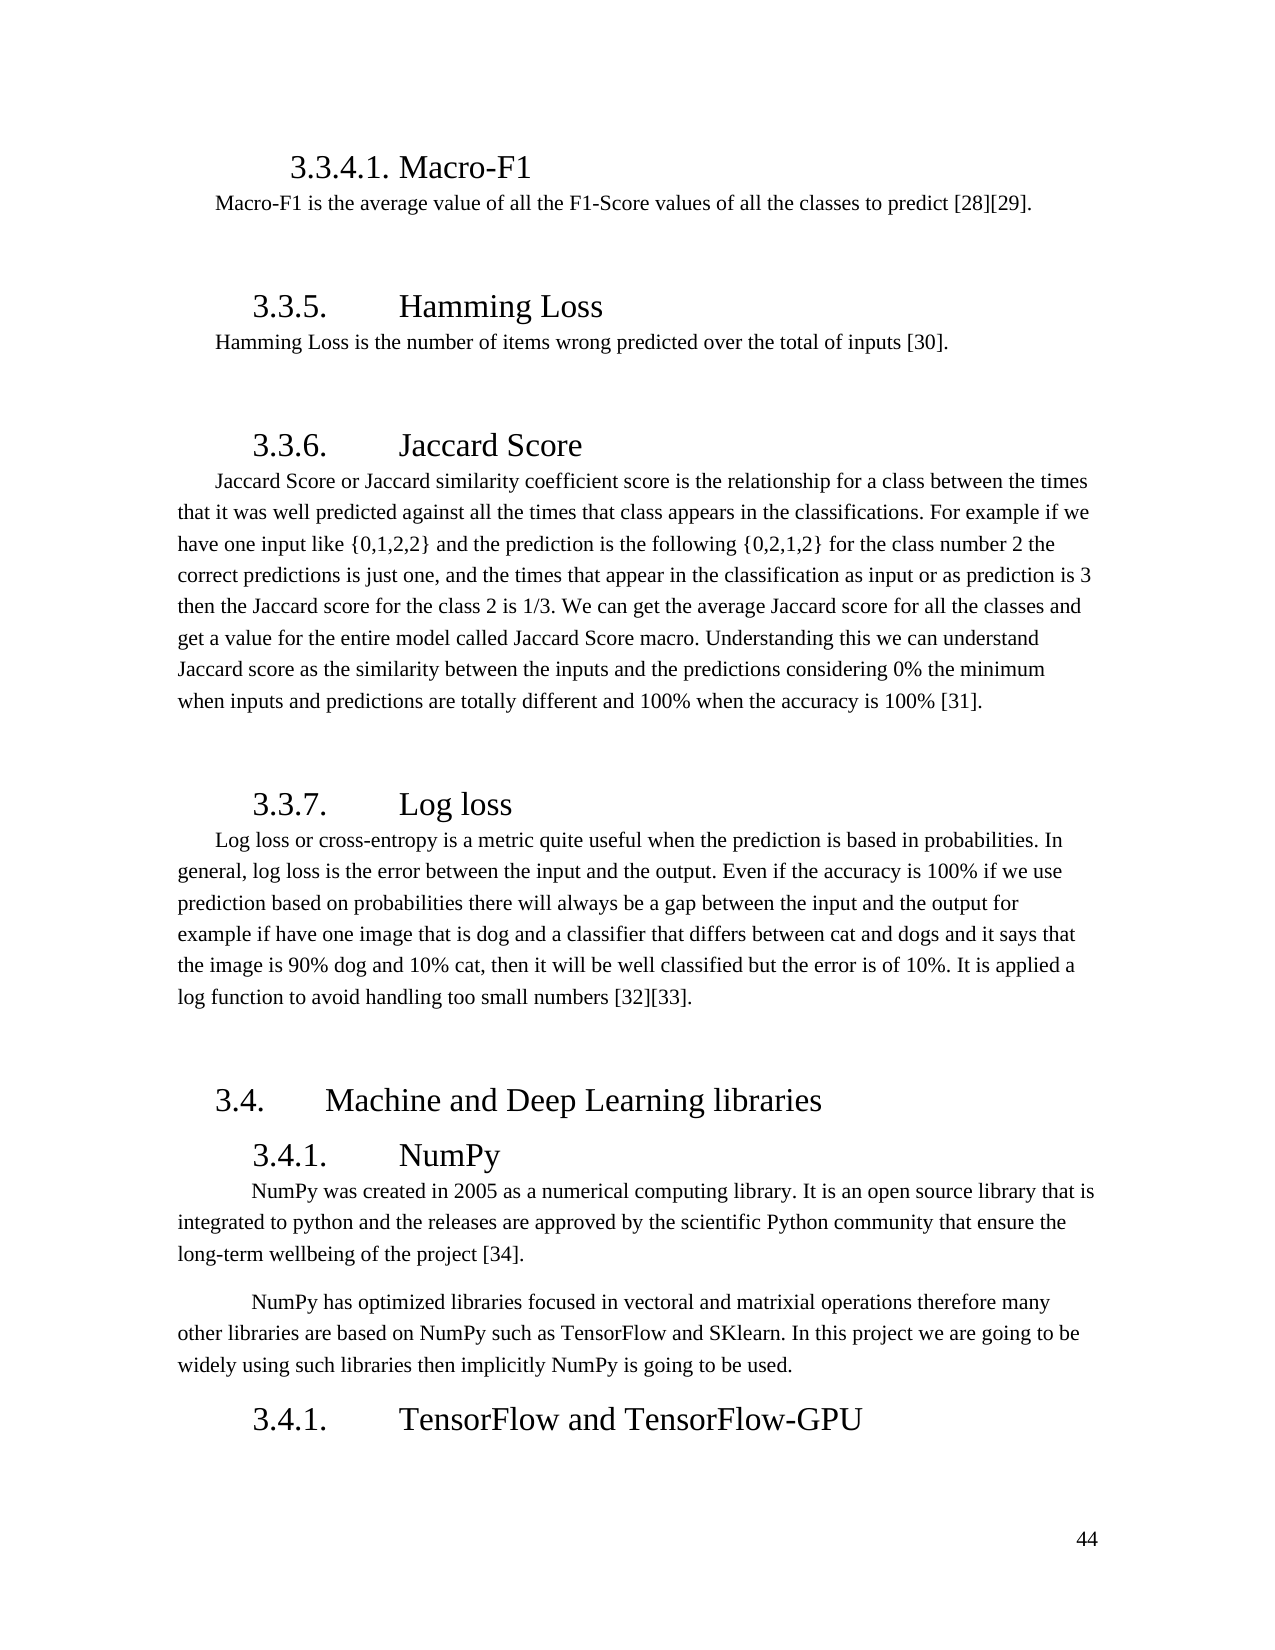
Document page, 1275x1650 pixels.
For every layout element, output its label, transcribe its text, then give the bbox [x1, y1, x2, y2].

subtitle TensorFlow and TensorFlow-GPU [252, 1400, 1098, 1438]
subtitle Log loss [252, 784, 1098, 822]
subtitle Hamming Loss [252, 286, 1098, 325]
text Log loss or cross-entropy is a metric quite useful when the prediction is based in probabilities. In general, log loss is the error between the input and the output. Even if the accuracy is 100% if we use prediction based on probabilities there will always be a gap between the input and the output for example if have one image that is dog and a classifier that differs between cat and dogs and it says that the image is 90% dog and 10% cat, then it will be well classified but the error is of 10%. It is applied a log function to avoid handling too small numbers [32][33]. [177, 827, 1098, 1009]
text Jaccard Score or Jaccard similarity coefficient score is the relationship for a class between the times that it was well predicted against all the times that class appears in the classifications. For example if we have one input like {0,1,2,2} and the prediction is the following {0,2,1,2} for the class number 2 the correct predictions is just one, and the times that appear in the classification as input or as prediction is 3 then the Jaccard score for the class 2 is 1/3. We can get the average Jaccard score for all the classes and get a value for the entire model called Jaccard Score macro. Understanding this we can understand Jaccard score as the similarity between the inputs and the predictions considering 0% the minimum when inputs and predictions are totally different and 100% when the accuracy is 100% [31]. [177, 468, 1098, 713]
text NumPy has optimized libraries focused in vectoral and matrixial operations therefore many other libraries are based on NumPy such as TensorFlow and SKlearn. In this project we are going to be widely using such libraries then implicitly NumPy is going to be used. [177, 1289, 1098, 1377]
subtitle Macro-F1 [290, 148, 1098, 186]
subtitle NumPy [252, 1135, 1098, 1173]
text Macro-F1 is the average value of all the F1-Score values of all the classes to predict [28][29]. [177, 190, 1098, 215]
text Hamming Loss is the number of items wrong predicted over the total of inputs [30]. [177, 329, 1098, 354]
subtitle Jaccard Score [252, 425, 1098, 463]
subtitle Machine and Deep Learning libraries [215, 1080, 1098, 1118]
text NumPy was created in 2005 as a numerical computing library. It is an open source library that is integrated to python and the releases are approved by the scientific Python community that ensure the long-term wellbeing of the project [34]. [177, 1178, 1098, 1266]
